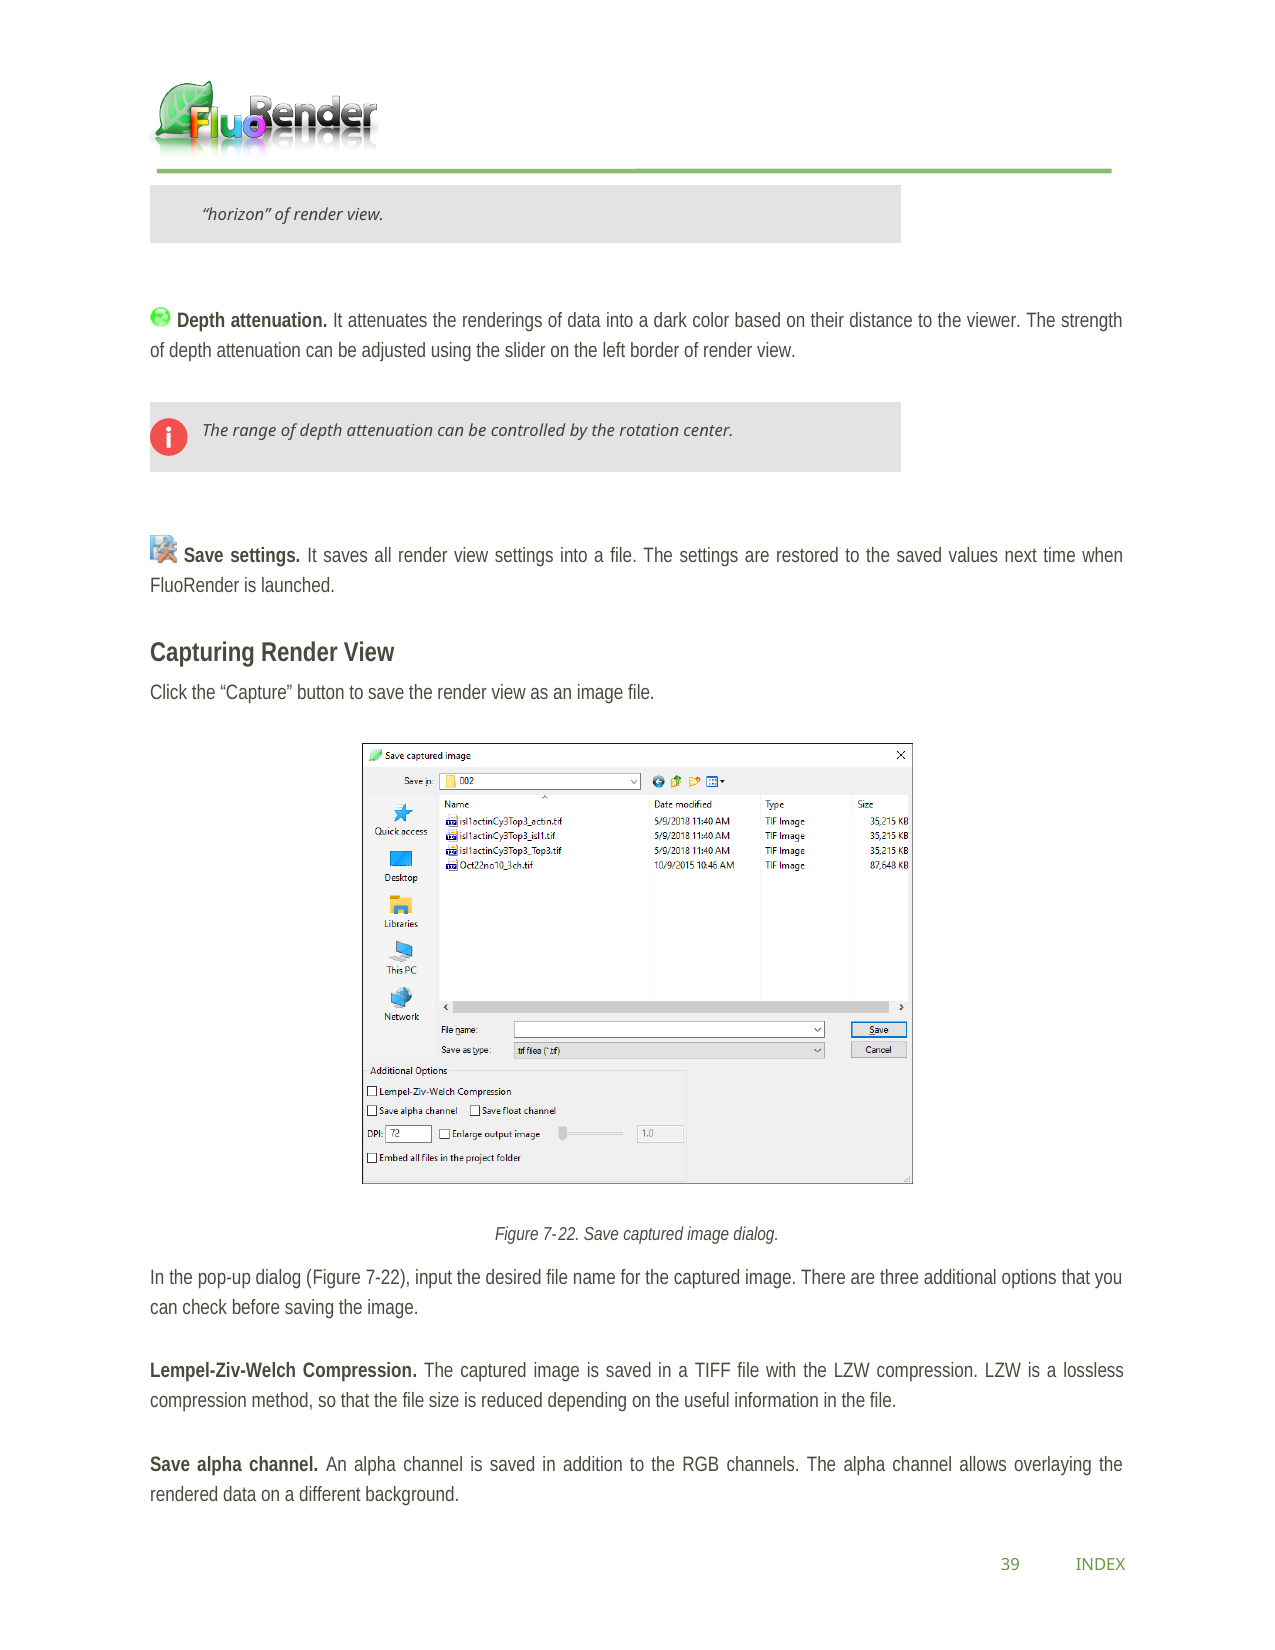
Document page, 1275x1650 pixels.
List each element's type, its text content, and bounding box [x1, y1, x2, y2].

table_header [150, 402, 202, 472]
text Save alpha channel. An alpha channel is saved in addition to the RGB channels. The alpha channel allows overlaying the rendered data on a different background. [150, 1452, 1125, 1505]
subtitle Capturing Render View [150, 636, 1125, 667]
table_header [150, 185, 202, 243]
text Depth attenuation. It attenuates the renderings of data into a dark color based on their distance to the viewer. The strength of depth attenuation can be adjusted using the slider on the left border of render view. [150, 307, 1125, 362]
text Save settings. It saves all render view settings into a file. The settings are restored to the saved values next time when FluoRender is launched. [150, 536, 1125, 597]
picture [150, 535, 177, 563]
picture [362, 743, 913, 1184]
picture [150, 306, 172, 328]
table_header The range of depth attenuation can be controlled by the rotation center. [202, 402, 901, 472]
text Lempel-Ziv-Welch Compression. The captured image is saved in a TIFF file with the LZW compression. LZW is a lossless compression method, so that the file size is reduced depending on the useful information in the file. [150, 1358, 1125, 1412]
picture [150, 75, 379, 162]
text Click the “Capture” button to save the render view as an image file. [150, 680, 1125, 704]
